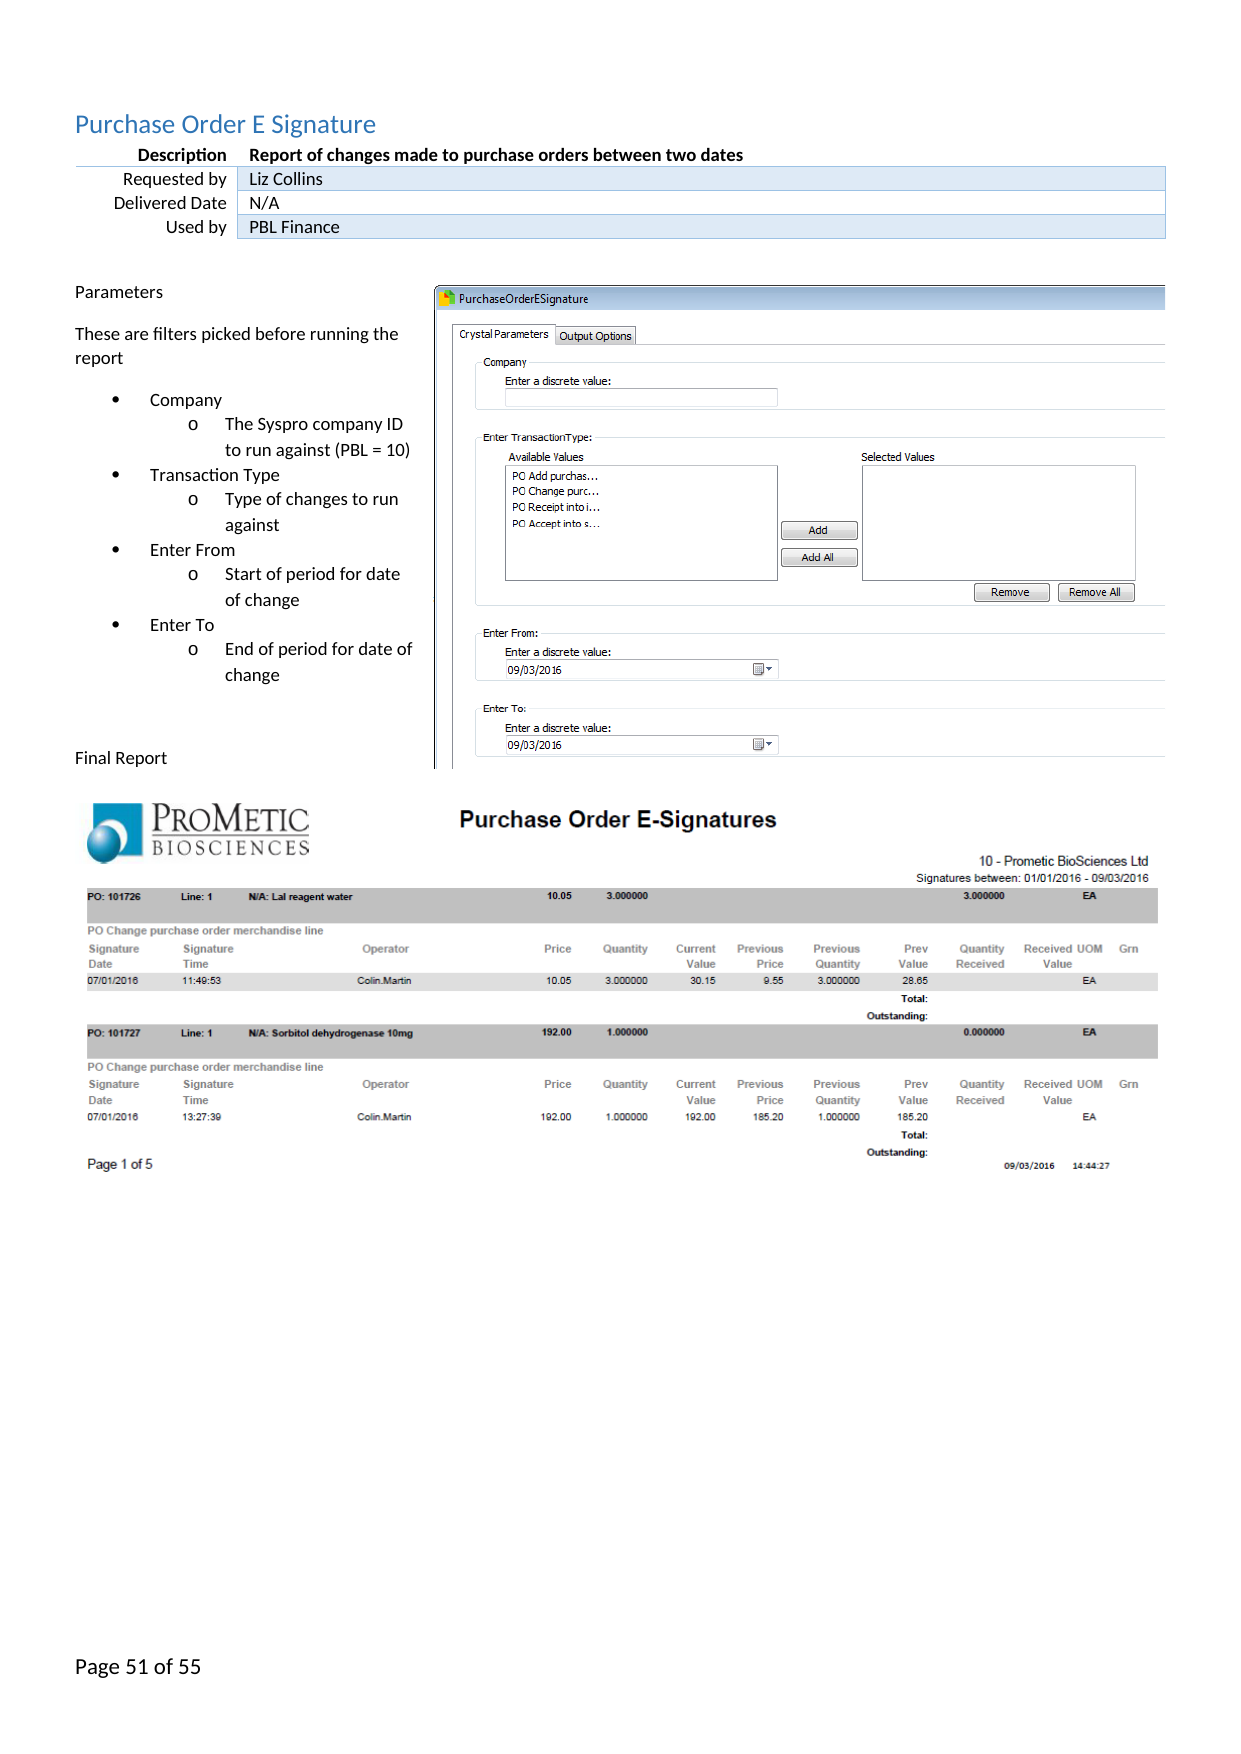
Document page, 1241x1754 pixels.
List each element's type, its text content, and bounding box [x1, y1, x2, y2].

text Parameters [75, 280, 1165, 303]
list Transaction Type [112, 463, 433, 486]
table_cell N/A [238, 191, 1165, 214]
table_cell Used by [76, 214, 237, 238]
table_cell Requested by [76, 167, 237, 190]
list Enter To [112, 613, 433, 636]
list Enter From [112, 538, 433, 561]
table_header Description [76, 143, 238, 166]
picture [433, 284, 1166, 769]
list Company [112, 388, 433, 411]
table_cell PBL Finance [238, 215, 1165, 238]
picture [75, 787, 1166, 1188]
text Final Report [75, 746, 433, 769]
table_cell Liz Collins [238, 167, 1165, 190]
subtitle Purchase Order E Signature [75, 108, 1165, 141]
text These are filters picked before running the report [75, 322, 433, 369]
table_header Report of changes made to purchase orders between two dates [238, 143, 1165, 166]
list Type of changes to run against [187, 487, 433, 536]
list Start of period for date of change [187, 562, 433, 611]
list The Syspro company ID to run against (PBL = 10) [187, 412, 433, 461]
table_cell Delivered Date [76, 190, 237, 214]
list End of period for date of change [187, 637, 433, 686]
